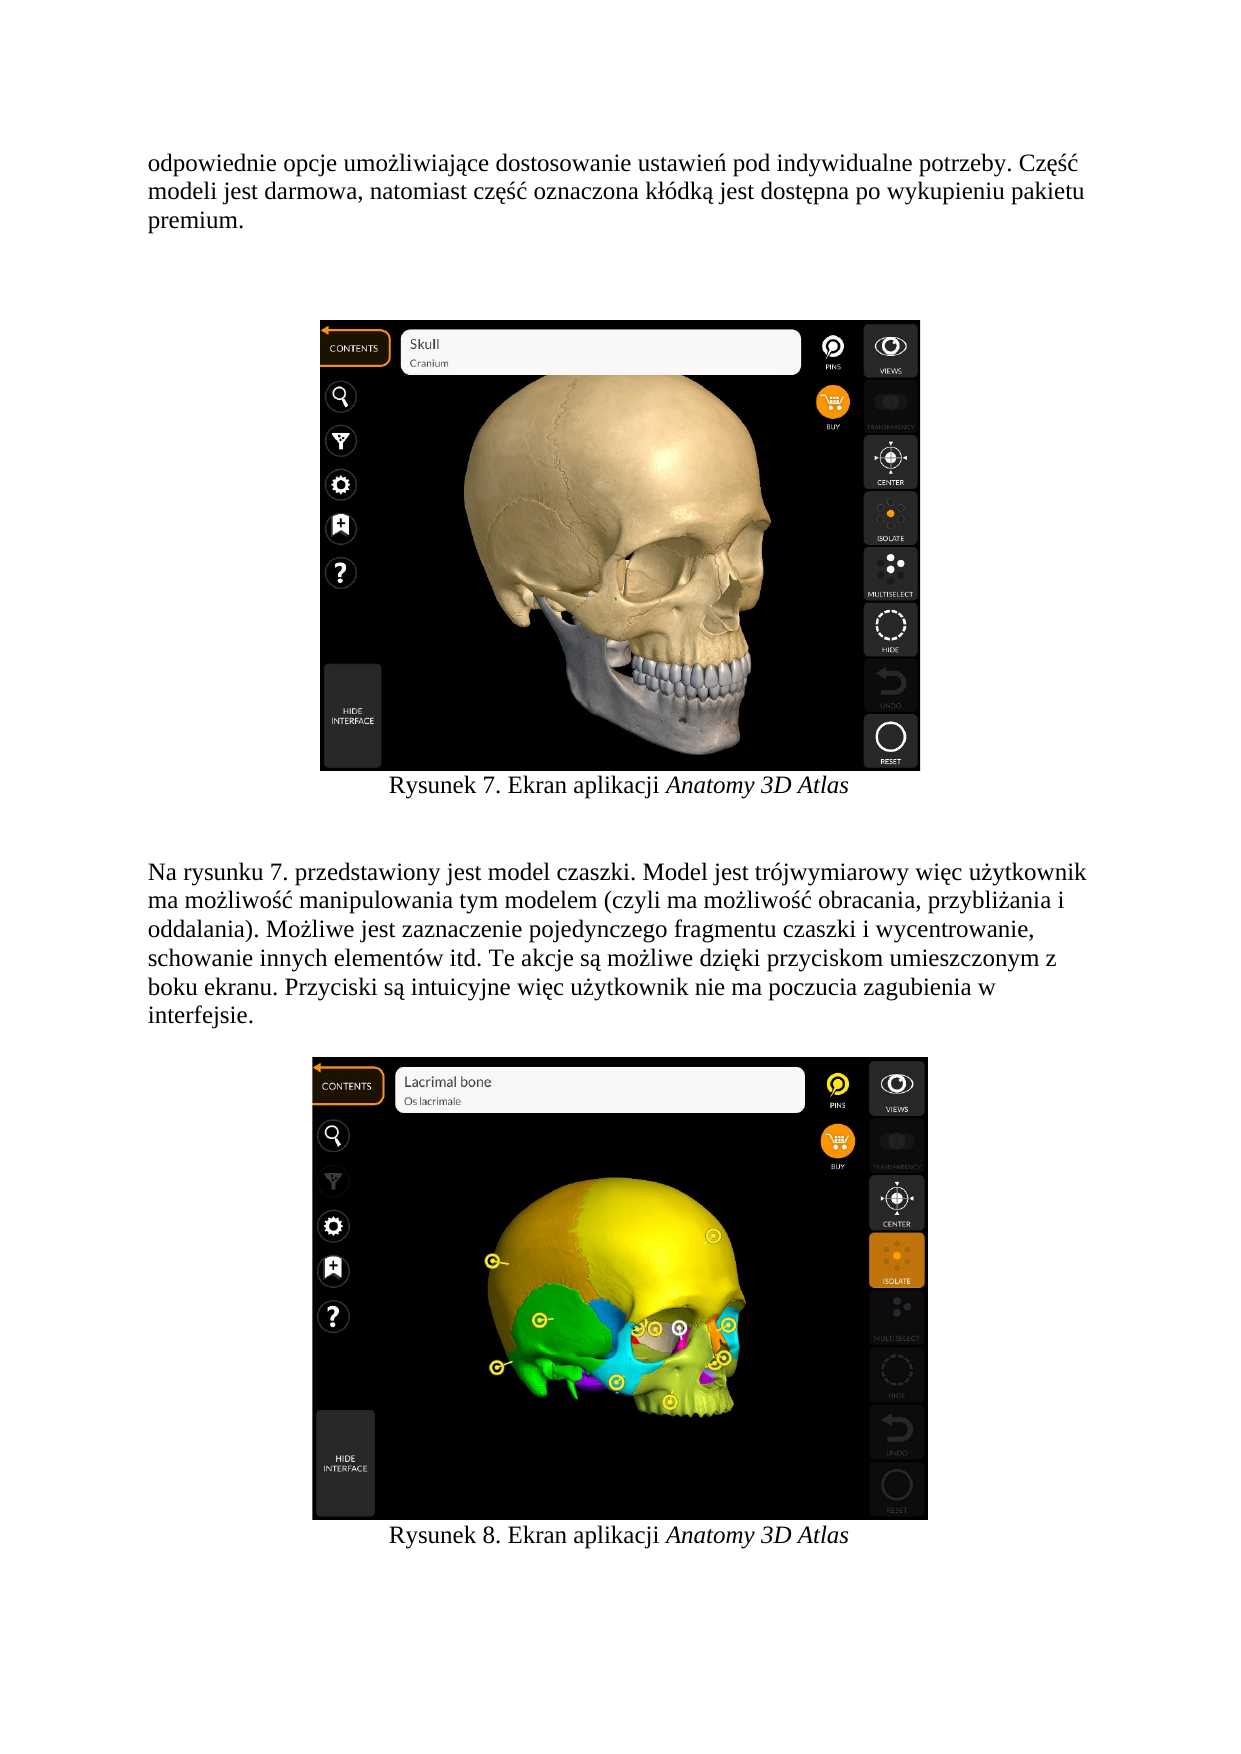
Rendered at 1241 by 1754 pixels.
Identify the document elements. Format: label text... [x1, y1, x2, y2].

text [148, 148, 1093, 234]
picture [312, 1057, 928, 1520]
text Rysunek 7. Ekran aplikacji Anatomy 3D Atlas [148, 770, 1093, 799]
text Na rysunku 7. przedstawiony jest model czaszki. Model jest trójwymiarowy więc użytkownik ma możliwość manipulowania tym modelem (czyli ma możliwość obracania, przybliżania i oddalania). Możliwe jest zaznaczenie pojedynczego fragmentu czaszki i wycentrowanie, schowanie innych elementów itd. Te akcje są możliwe dzięki przyciskom umieszczonym z boku ekranu. Przyciski są intuicyjne więc użytkownik nie ma poczucia zagubienia w interfejsie. [148, 857, 1093, 1029]
text Rysunek 8. Ekran aplikacji Anatomy 3D Atlas [148, 1520, 1093, 1548]
picture [320, 320, 921, 771]
